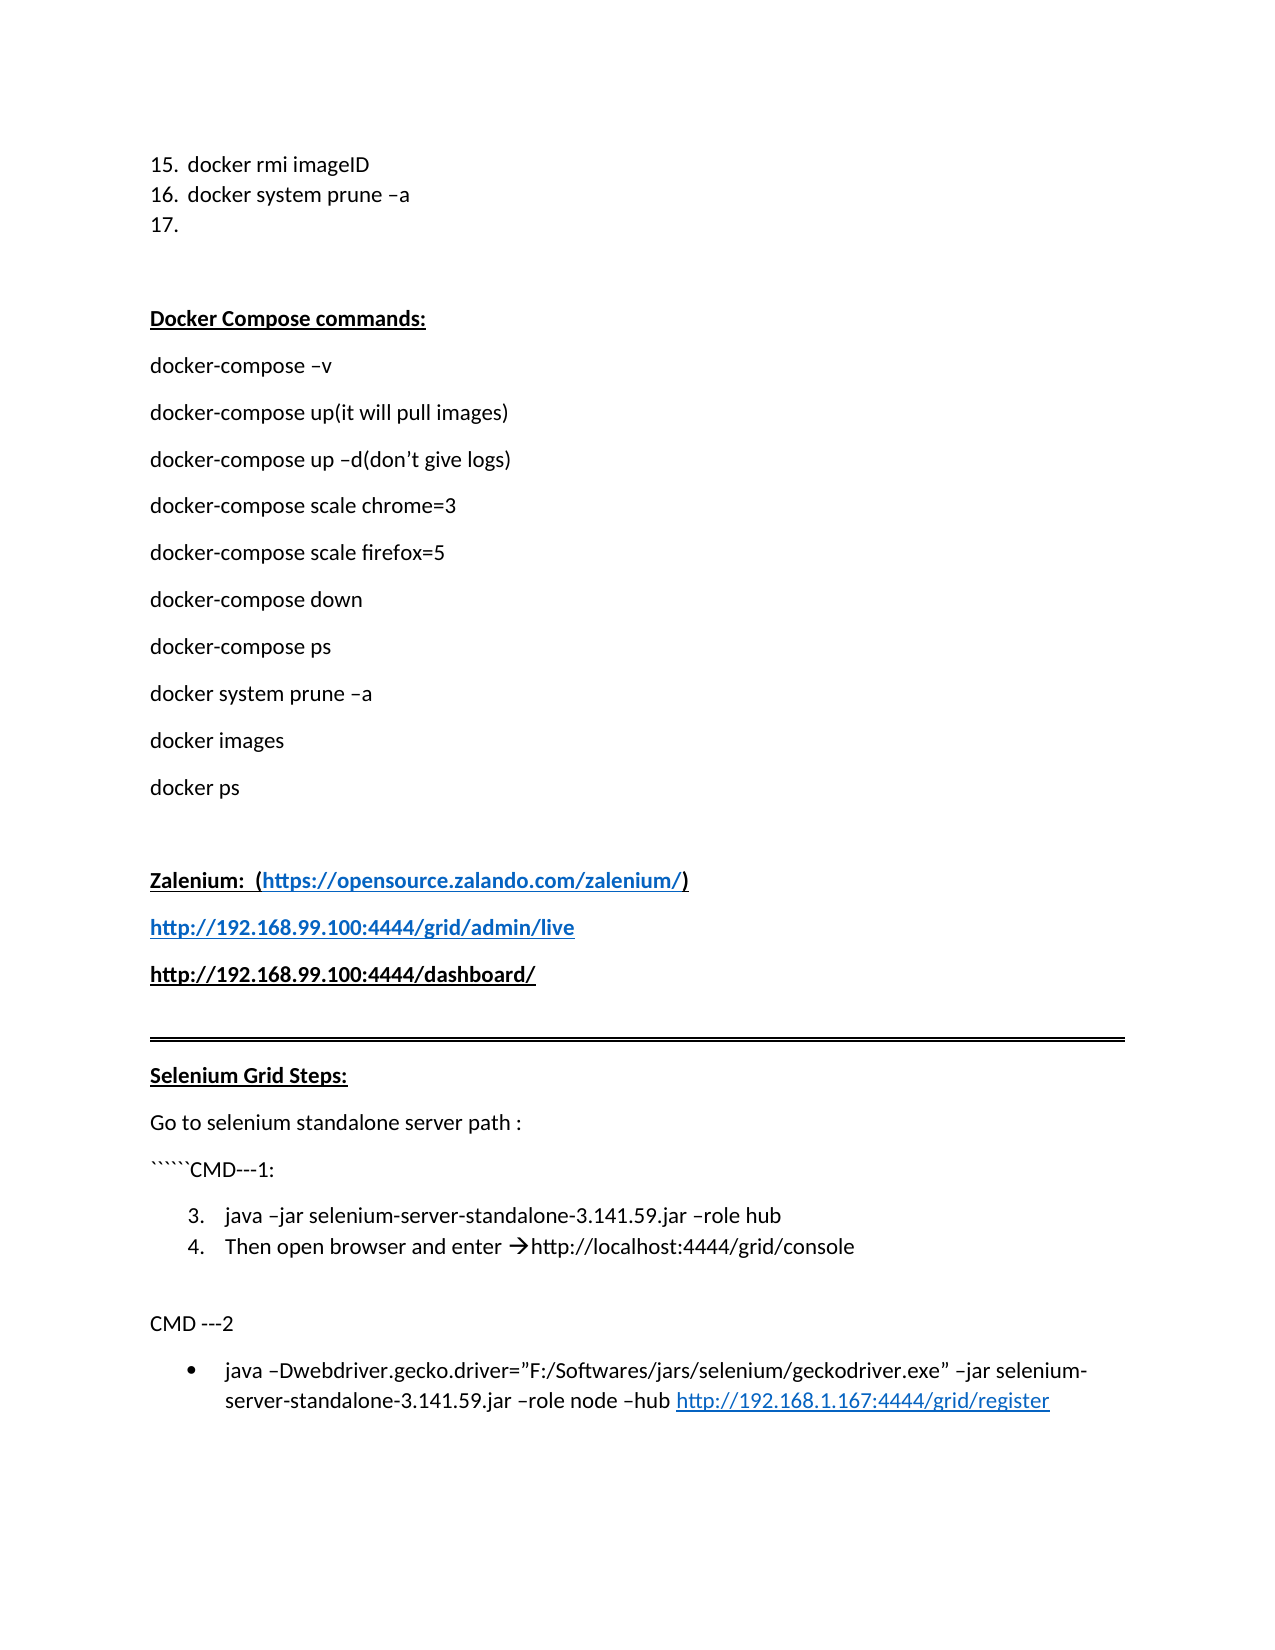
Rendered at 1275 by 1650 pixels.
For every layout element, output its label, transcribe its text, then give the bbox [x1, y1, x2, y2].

text docker images [150, 726, 1125, 754]
list java –jar selenium-server-standalone-3.141.59.jar –role hub [187, 1202, 1125, 1229]
text docker-compose down [150, 585, 1125, 613]
text docker-compose up(it will pull images) [150, 398, 1125, 426]
text docker ps [150, 773, 1125, 801]
text Zalenium: (https://opensource.zalando.com/zalenium/) [150, 867, 1125, 895]
text http://192.168.99.100:4444/dashboard/ [150, 960, 1125, 988]
text docker-compose up –d(don’t give logs) [150, 445, 1125, 473]
text Go to selenium standalone server path : [150, 1108, 1125, 1136]
text Selenium Grid Steps: [150, 1061, 1125, 1089]
text docker-compose scale firefox=5 [150, 538, 1125, 567]
text docker-compose –v [150, 351, 1125, 379]
text docker-compose ps [150, 632, 1125, 660]
list docker rmi imageID [150, 150, 1125, 178]
list Then open browser and enter http://localhost:4444/grid/console [187, 1232, 1125, 1260]
text Docker Compose commands: [150, 304, 1125, 332]
text docker-compose scale chrome=3 [150, 492, 1125, 520]
list java –Dwebdriver.gecko.driver=”F:/Softwares/jars/selenium/geckodriver.exe” –jar selenium-server-standalone-3.141.59.jar –role node –hub http://192.168.1.167:4444/grid/register [187, 1356, 1125, 1414]
text http://192.168.99.100:4444/grid/admin/live [150, 913, 1125, 942]
text CMD ---2 [150, 1309, 1125, 1337]
list docker system prune –a [150, 180, 1125, 208]
text ``````CMD---1: [150, 1155, 1125, 1183]
text docker system prune –a [150, 679, 1125, 707]
